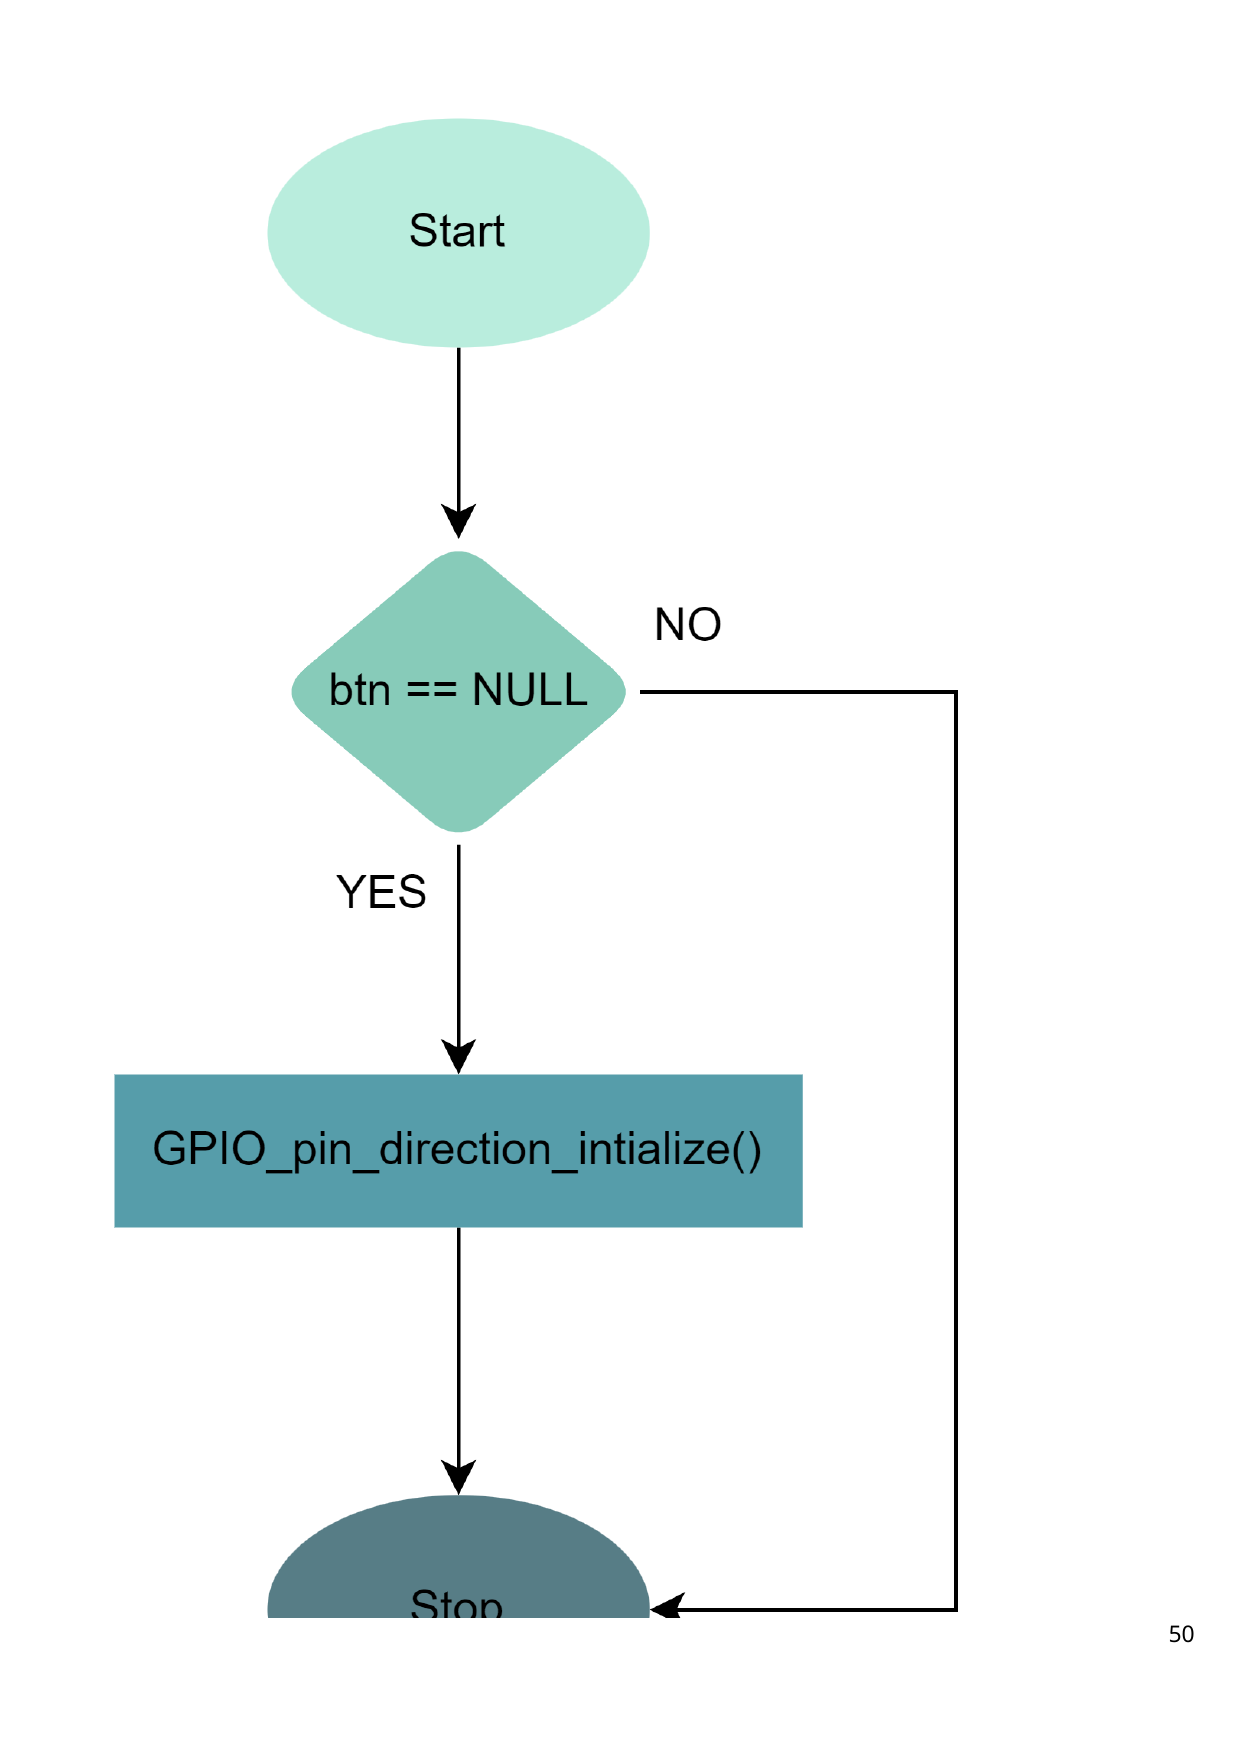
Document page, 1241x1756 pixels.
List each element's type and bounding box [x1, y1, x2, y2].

picture [112, 116, 988, 1618]
